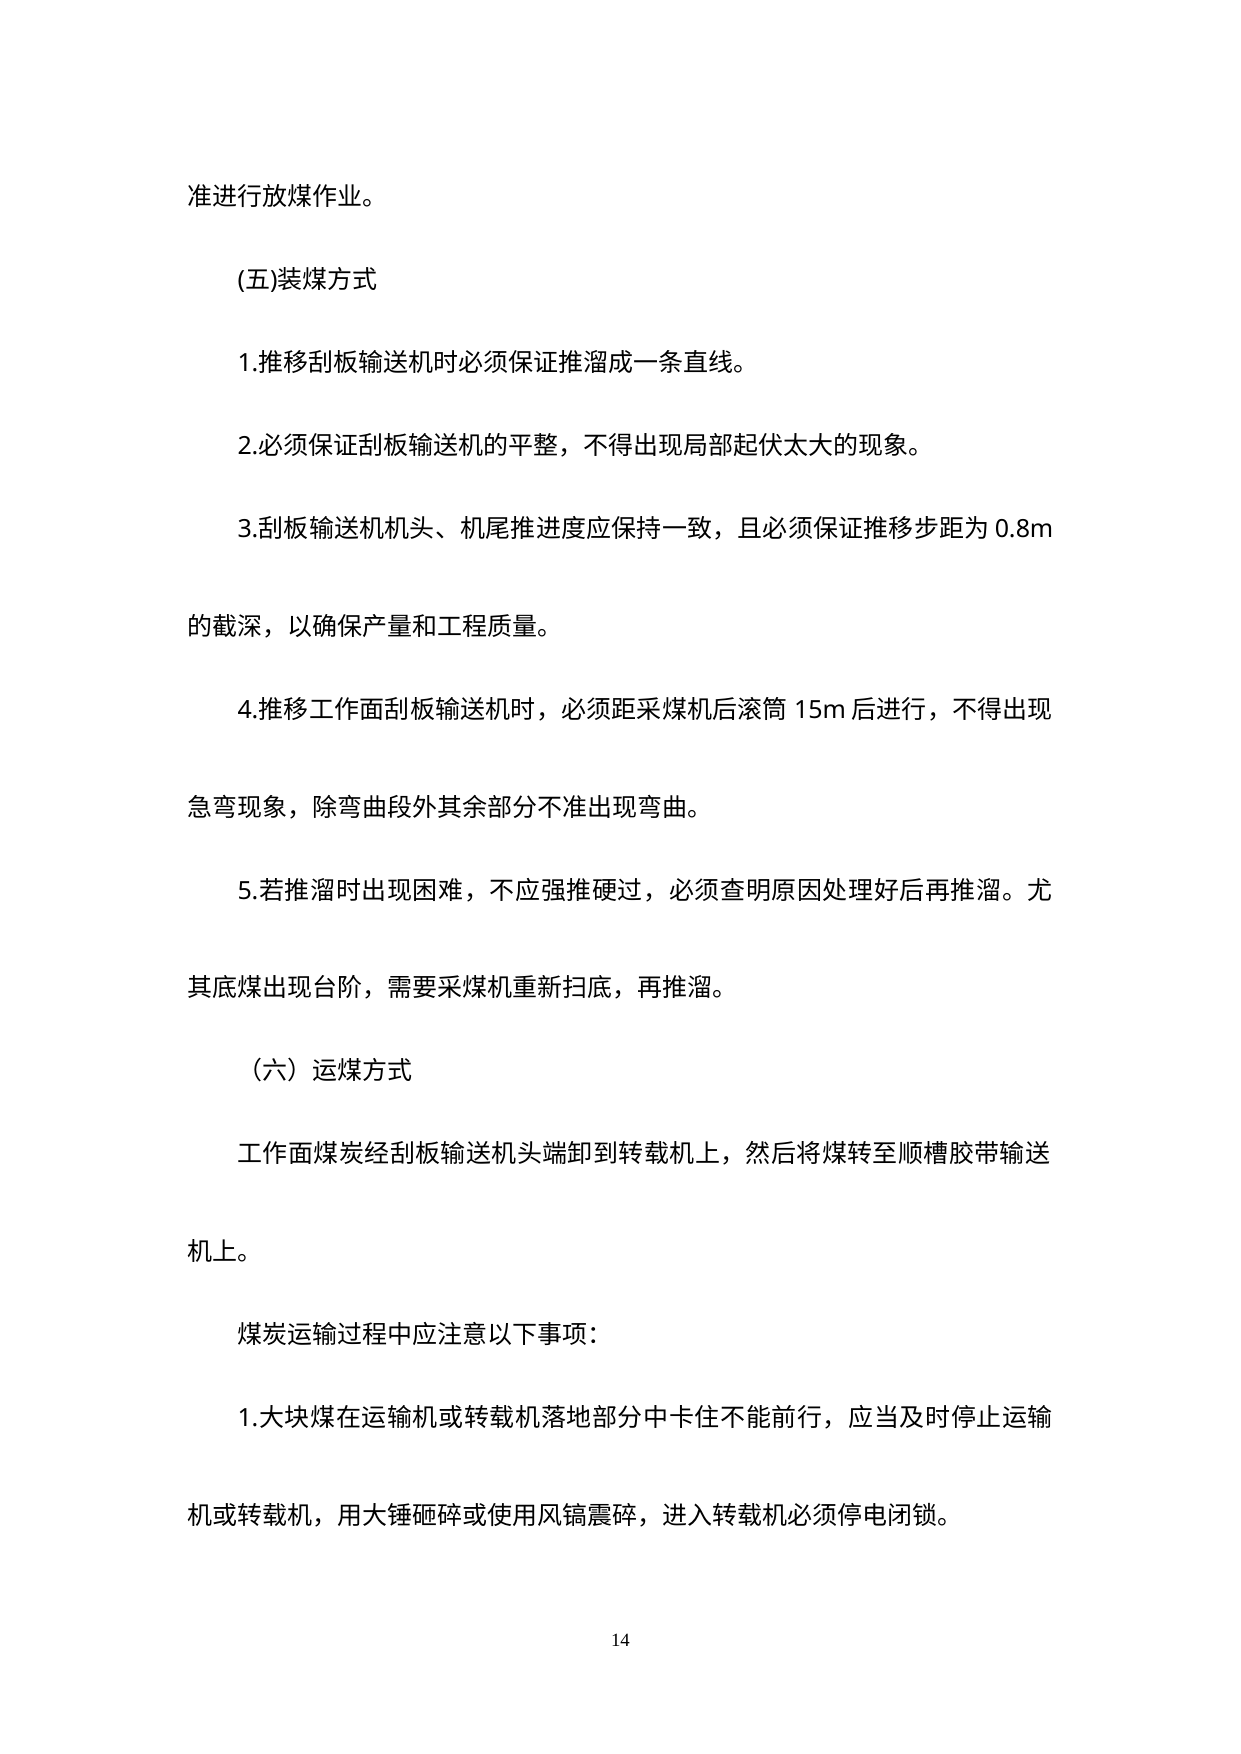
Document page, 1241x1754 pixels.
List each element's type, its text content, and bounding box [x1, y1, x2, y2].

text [187, 162, 1053, 227]
text 1.推移刮板输送机时必须保证推溜成一条直线。 [187, 328, 1053, 393]
text 1.大块煤在运输机或转载机落地部分中卡住不能前行，应当及时停止运输机或转载机，用大锤砸碎或使用风镐震碎，进入转载机必须停电闭锁。 [187, 1383, 1053, 1546]
text (五)装煤方式 [187, 245, 1053, 310]
text 煤炭运输过程中应注意以下事项： [187, 1300, 1053, 1365]
text 3.刮板输送机机头、机尾推进度应保持一致，且必须保证推移步距为0.8m的截深，以确保产量和工程质量。 [187, 494, 1053, 657]
text 4.推移工作面刮板输送机时，必须距采煤机后滚筒15m后进行，不得出现急弯现象，除弯曲段外其余部分不准出现弯曲。 [187, 675, 1053, 838]
text （六）运煤方式 [187, 1036, 1053, 1101]
text 工作面煤炭经刮板输送机头端卸到转载机上，然后将煤转至顺槽胶带输送机上。 [187, 1119, 1053, 1282]
text 2.必须保证刮板输送机的平整，不得出现局部起伏太大的现象。 [187, 411, 1053, 476]
text 5.若推溜时出现困难，不应强推硬过，必须查明原因处理好后再推溜。尤其底煤出现台阶，需要采煤机重新扫底，再推溜。 [187, 856, 1053, 1018]
